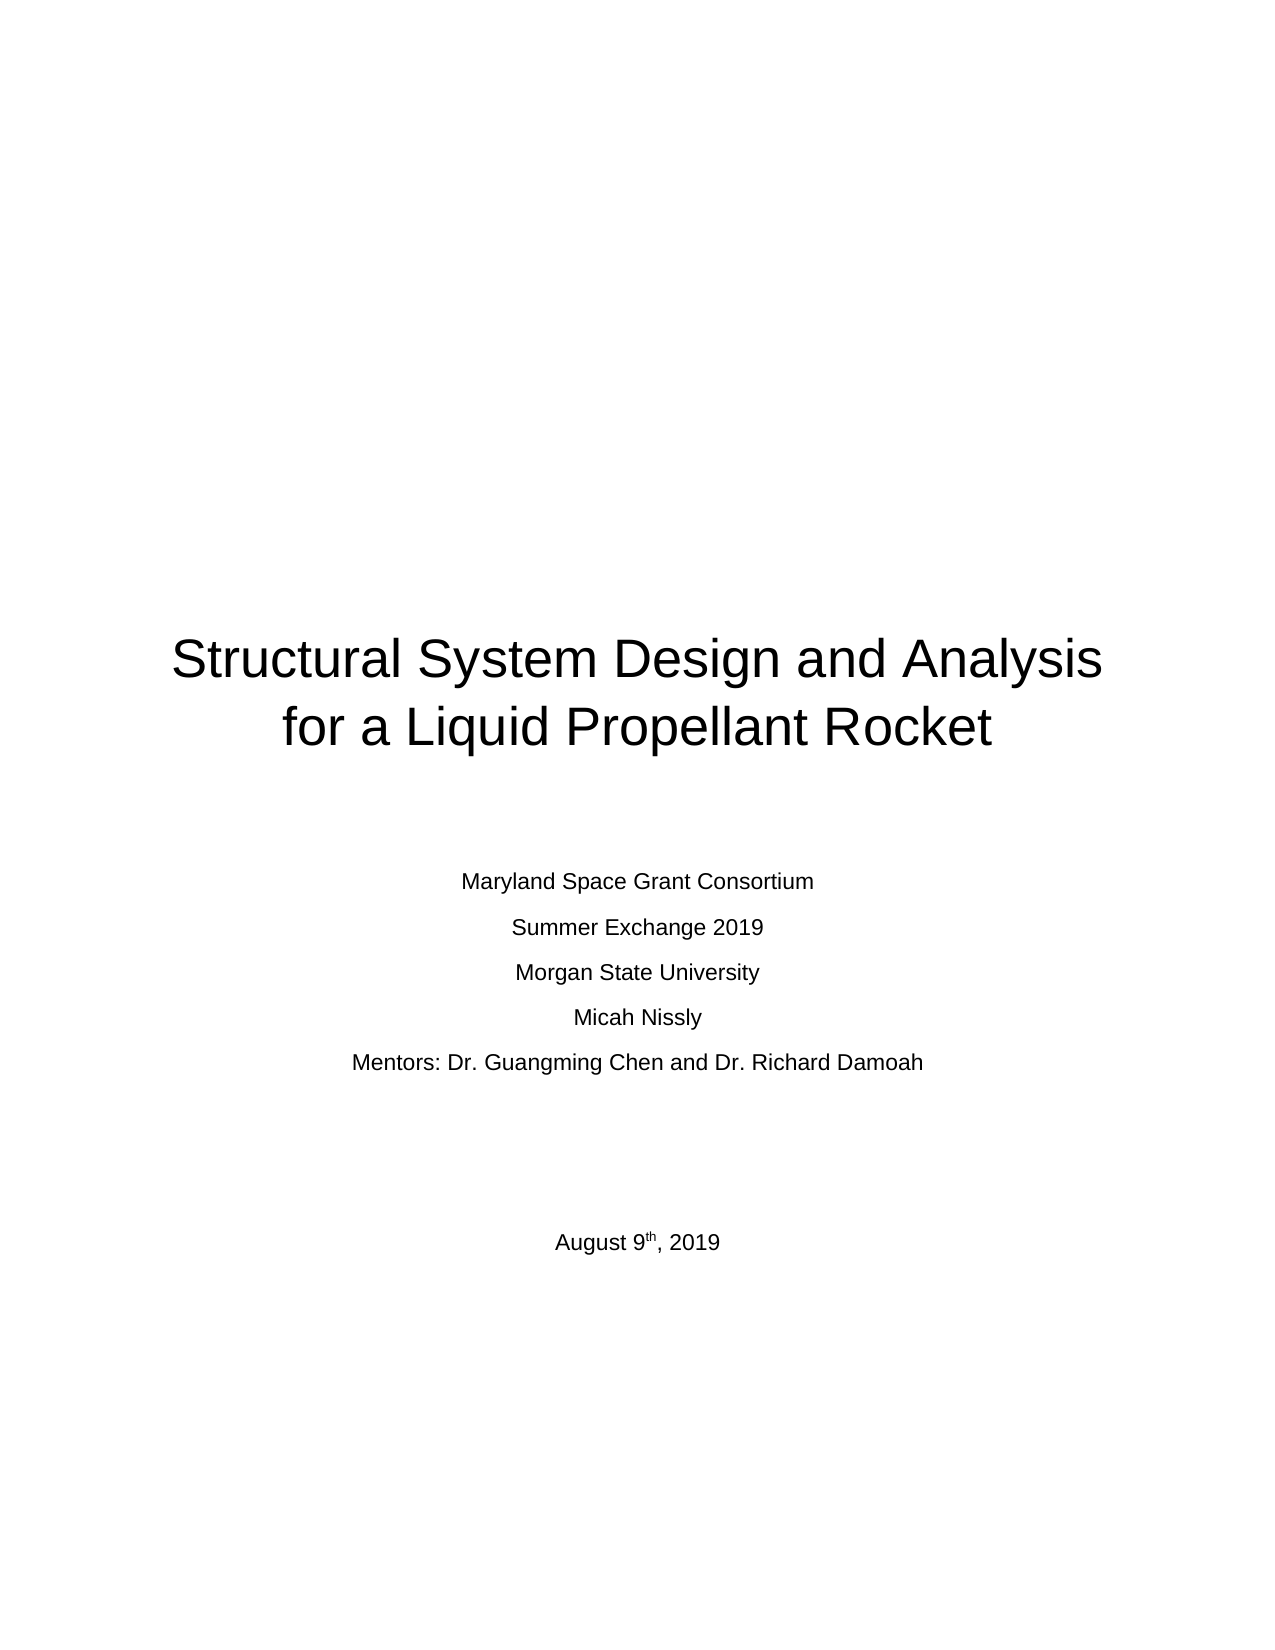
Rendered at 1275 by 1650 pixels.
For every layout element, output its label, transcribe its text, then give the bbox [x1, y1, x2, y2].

text Micah Nissly [150, 1004, 1125, 1030]
text Summer Exchange 2019 [150, 913, 1125, 940]
text Maryland Space Grant Consortium [150, 868, 1125, 895]
text Morgan State University [150, 958, 1125, 985]
text Mentors: Dr. Guangming Chen and Dr. Richard Damoah [150, 1049, 1125, 1075]
text August 9th, 2019 [150, 1229, 1125, 1256]
text Structural System Design and Analysis for a Liquid Propellant Rocket [150, 627, 1125, 757]
